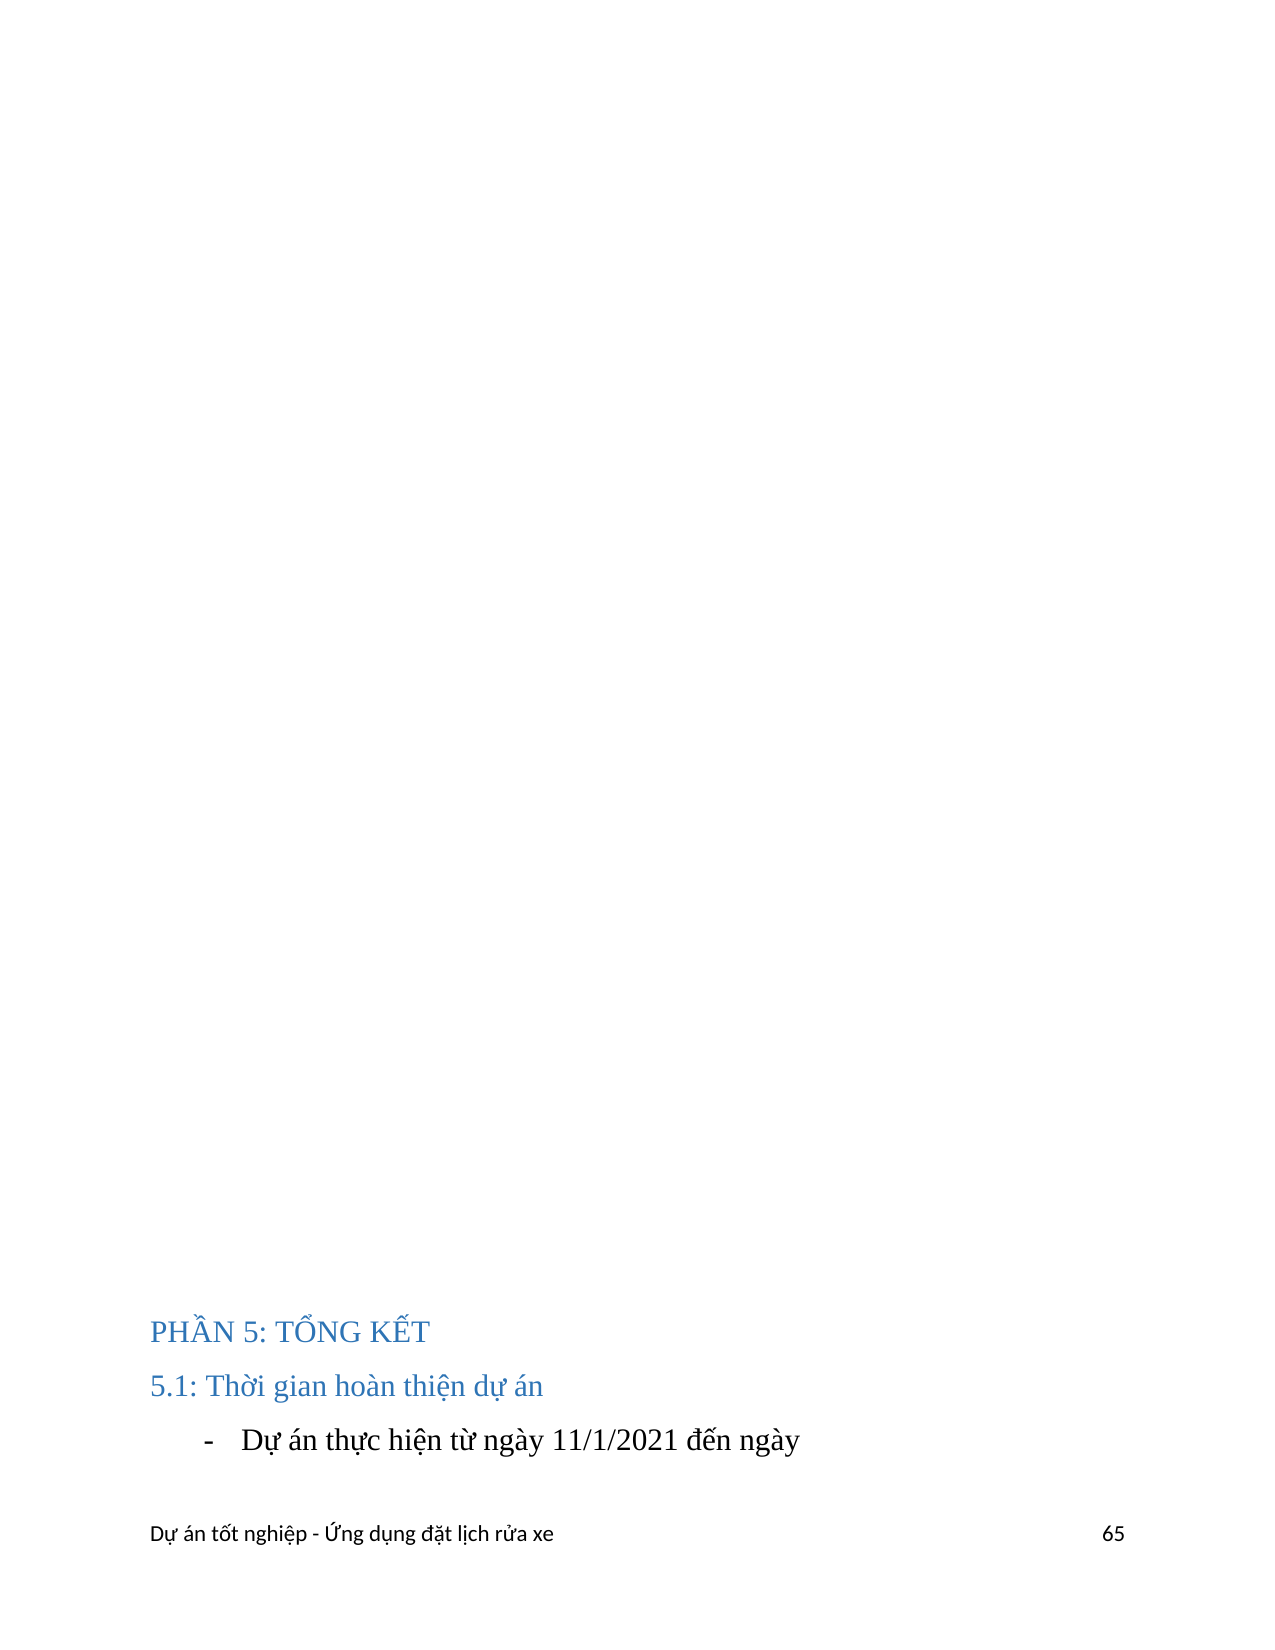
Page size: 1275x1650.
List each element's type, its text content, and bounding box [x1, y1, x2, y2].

text PHẦN 5: TỔNG KẾT [150, 1314, 1125, 1350]
text 5.1: Thời gian hoàn thiện dự án [150, 1368, 1125, 1403]
list Dự án thực hiện từ ngày 11/1/2021 đến ngày [203, 1421, 1125, 1457]
